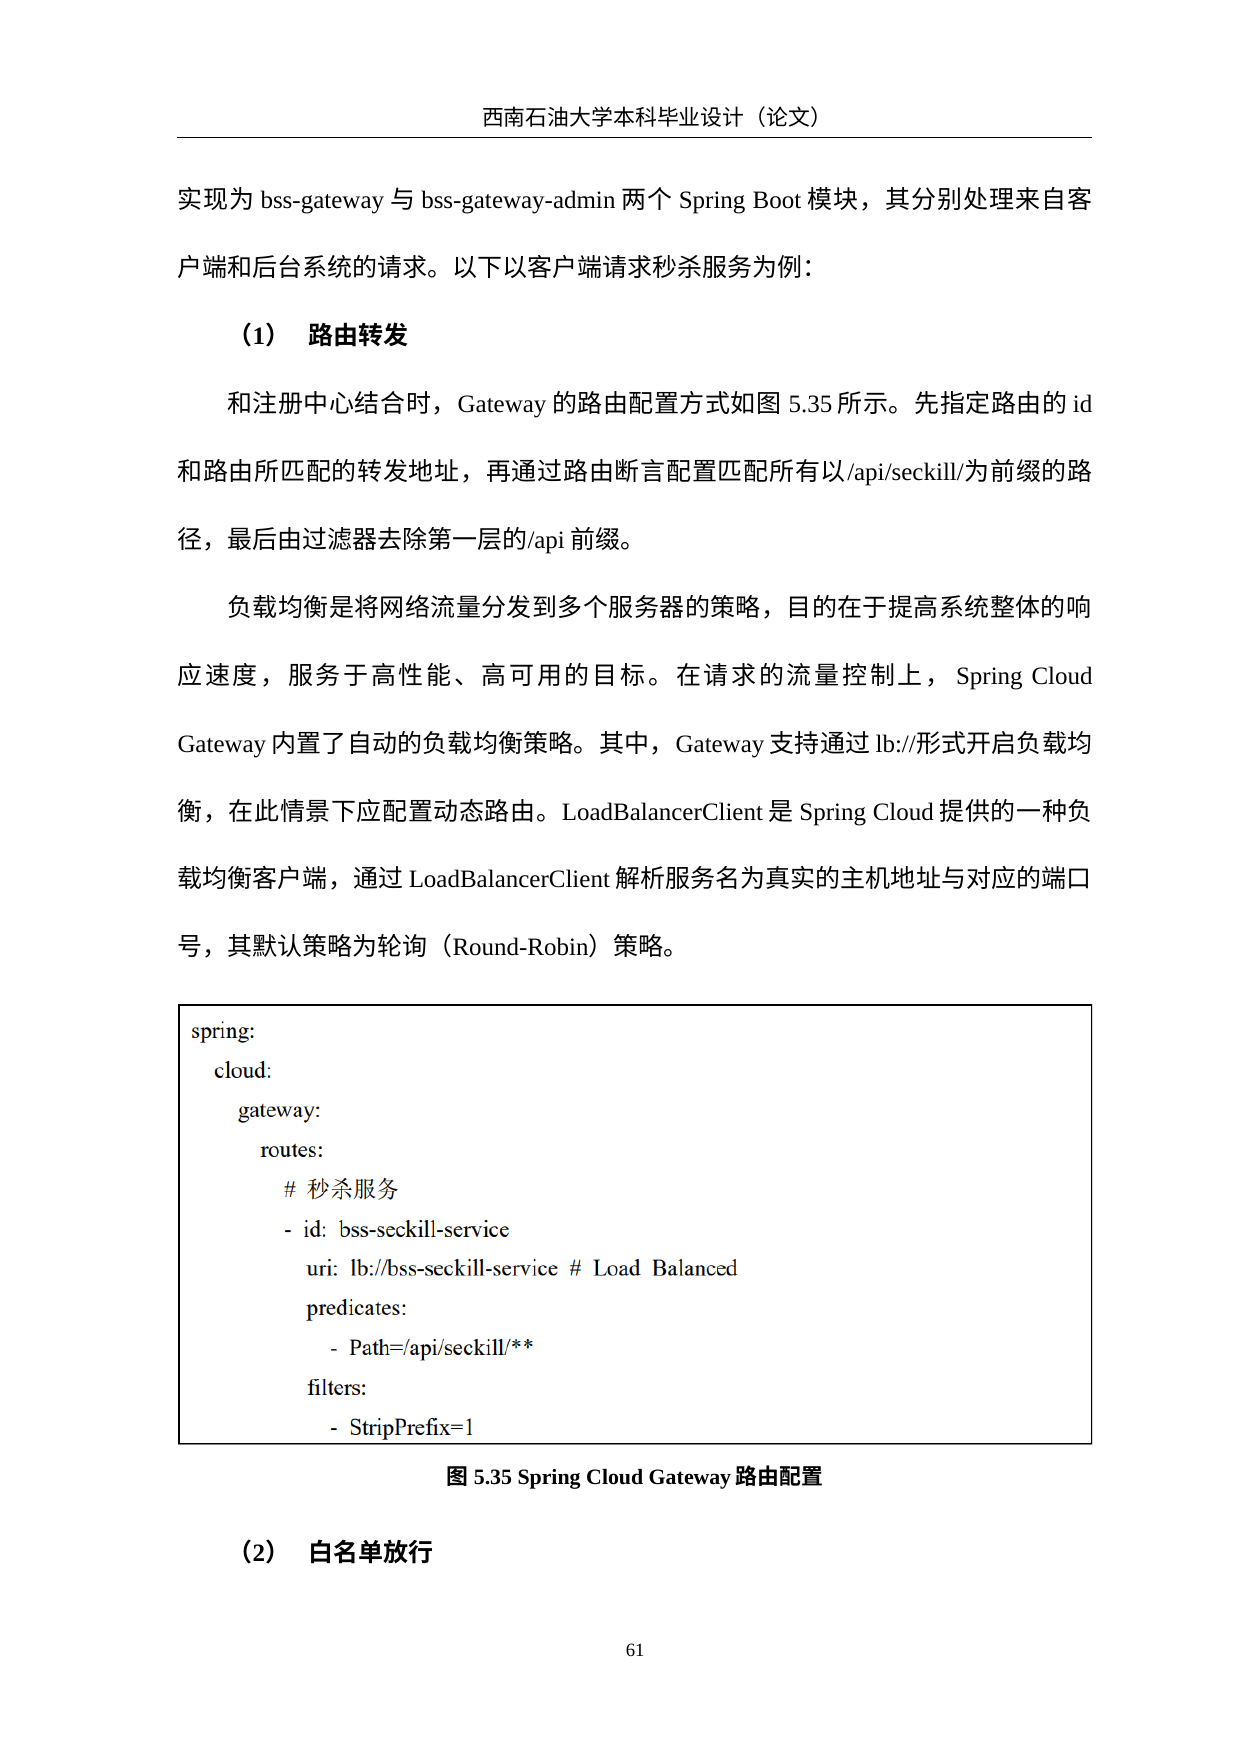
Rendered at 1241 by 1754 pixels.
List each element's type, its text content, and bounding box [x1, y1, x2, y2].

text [177, 164, 1092, 300]
list 路由转发 [227, 300, 1092, 368]
picture [177, 1003, 1093, 1445]
list 白名单放行 [227, 1517, 1092, 1585]
text 负载均衡是将网络流量分发到多个服务器的策略，目的在于提高系统整体的响应速度，服务于高性能、高可用的目标。在请求的流量控制上，Spring Cloud Gateway内置了自动的负载均衡策略。其中，Gateway支持通过lb://形式开启负载均衡，在此情景下应配置动态路由。LoadBalancerClient是Spring Cloud提供的一种负载均衡客户端，通过LoadBalancerClient解析服务名为真实的主机地址与对应的端口号，其默认策略为轮询（Round-Robin）策略。 [177, 571, 1092, 979]
